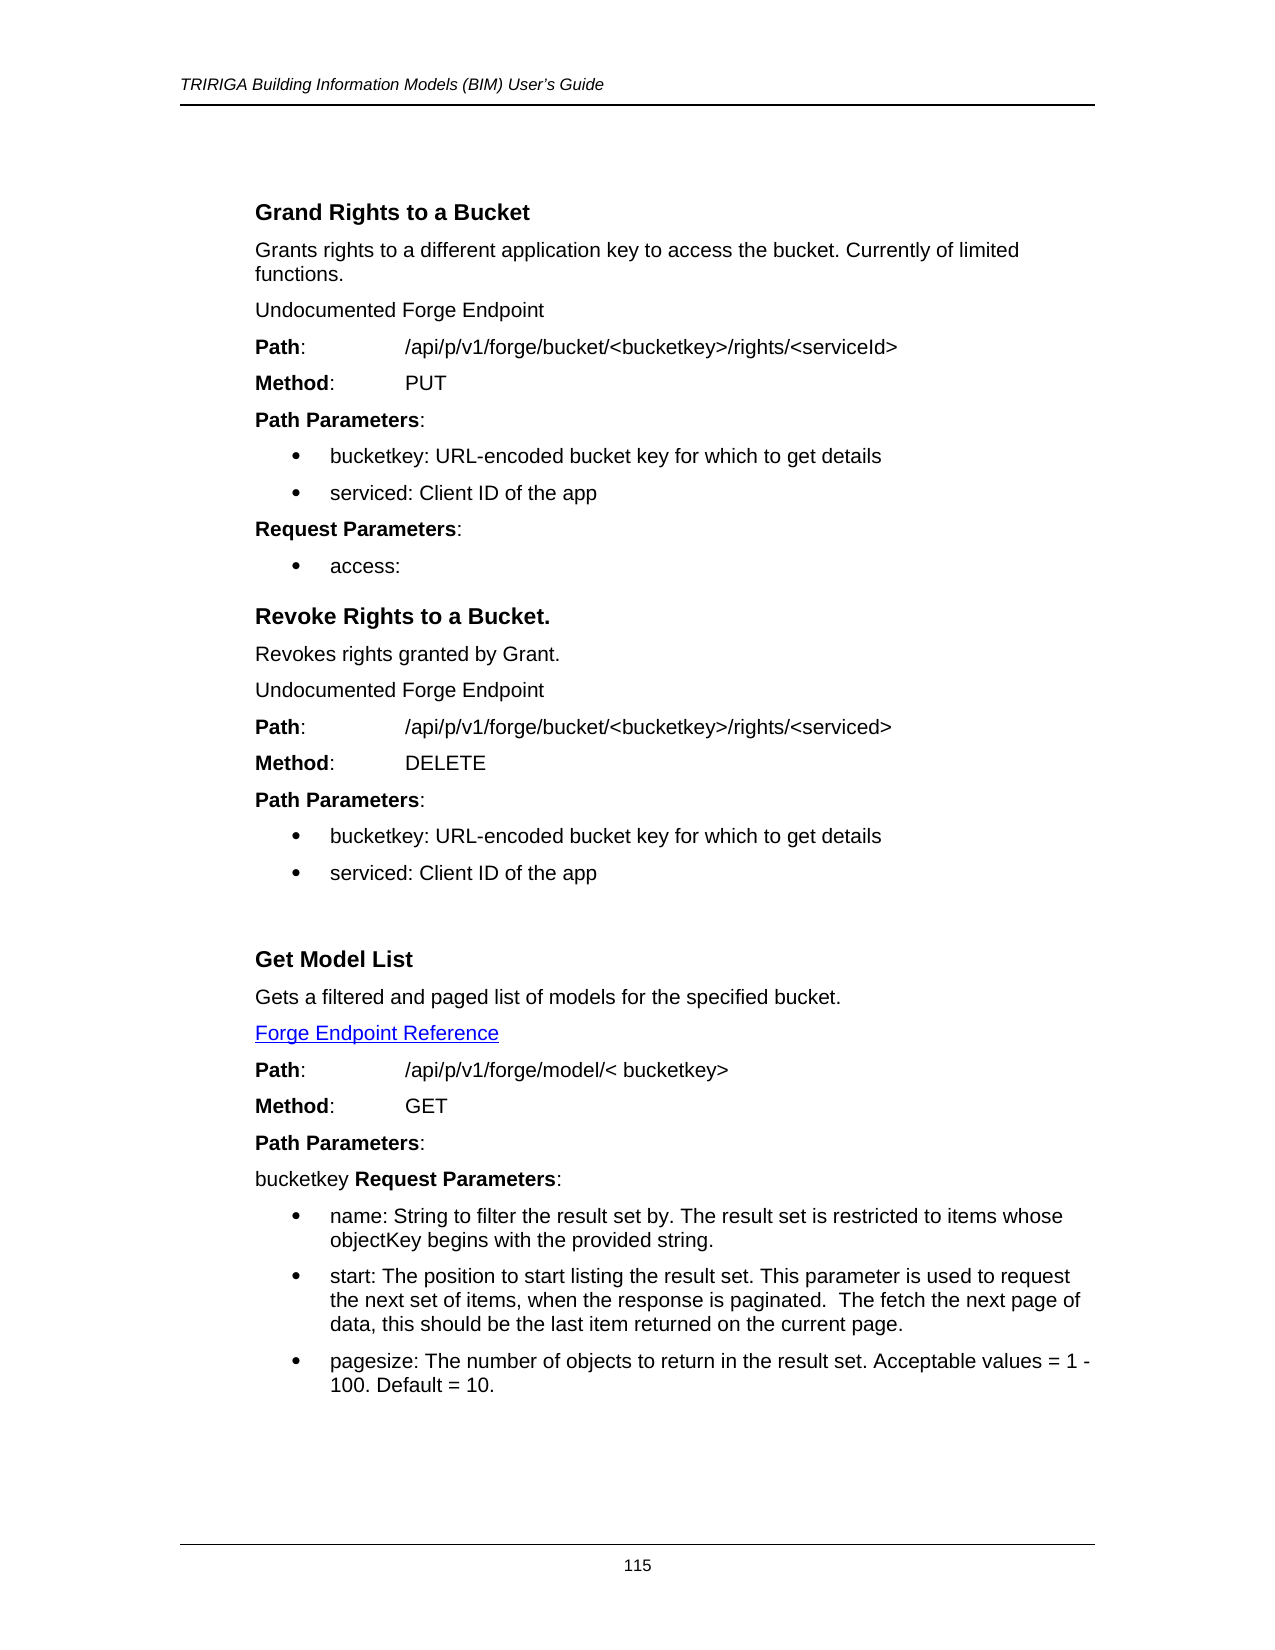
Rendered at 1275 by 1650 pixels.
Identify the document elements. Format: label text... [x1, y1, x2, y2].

text Revokes rights granted by Grant. [255, 642, 1095, 666]
text Method: PUT [255, 371, 1095, 395]
text Path: /api/p/v1/forge/bucket/<bucketkey>/rights/<serviceId> [255, 335, 1095, 359]
text Path Parameters: [255, 1131, 1095, 1154]
list bucketkey: URL-encoded bucket key for which to get details [292, 444, 1095, 468]
list access: [292, 554, 1095, 578]
text Path: /api/p/v1/forge/bucket/<bucketkey>/rights/<serviced> [255, 714, 1095, 738]
text Path Parameters: [255, 787, 1095, 811]
text Request Parameters: [255, 517, 1095, 541]
text Undocumented Forge Endpoint [255, 298, 1095, 322]
text Method: GET [255, 1094, 1095, 1118]
text Undocumented Forge Endpoint [255, 678, 1095, 702]
subtitle Revoke Rights to a Bucket. [255, 603, 1095, 629]
subtitle Grand Rights to a Bucket [255, 199, 1095, 225]
list serviced: Client ID of the app [292, 860, 1095, 884]
text Grants rights to a different application key to access the bucket. Currently of limited functions. [255, 238, 1095, 286]
list pagesize: The number of objects to return in the result set. Acceptable values = 1 - 100. Default = 10. [292, 1348, 1095, 1397]
subtitle Get Model List [255, 946, 1095, 972]
list bucketkey: URL-encoded bucket key for which to get details [292, 824, 1095, 848]
text Forge Endpoint Reference [255, 1021, 1095, 1045]
text Path: /api/p/v1/forge/model/< bucketkey> [255, 1058, 1095, 1082]
text Path Parameters: [255, 408, 1095, 432]
list serviced: Client ID of the app [292, 481, 1095, 505]
text bucketkey Request Parameters: [255, 1167, 1095, 1191]
text Gets a filtered and paged list of models for the specified bucket. [255, 985, 1095, 1009]
text Method: DELETE [255, 751, 1095, 775]
list start: The position to start listing the result set. This parameter is used to request the next set of items, when the response is paginated. The fetch the next page of data, this should be the last item returned on the current page. [292, 1264, 1095, 1336]
list name: String to filter the result set by. The result set is restricted to items whose objectKey begins with the provided string. [292, 1203, 1095, 1252]
